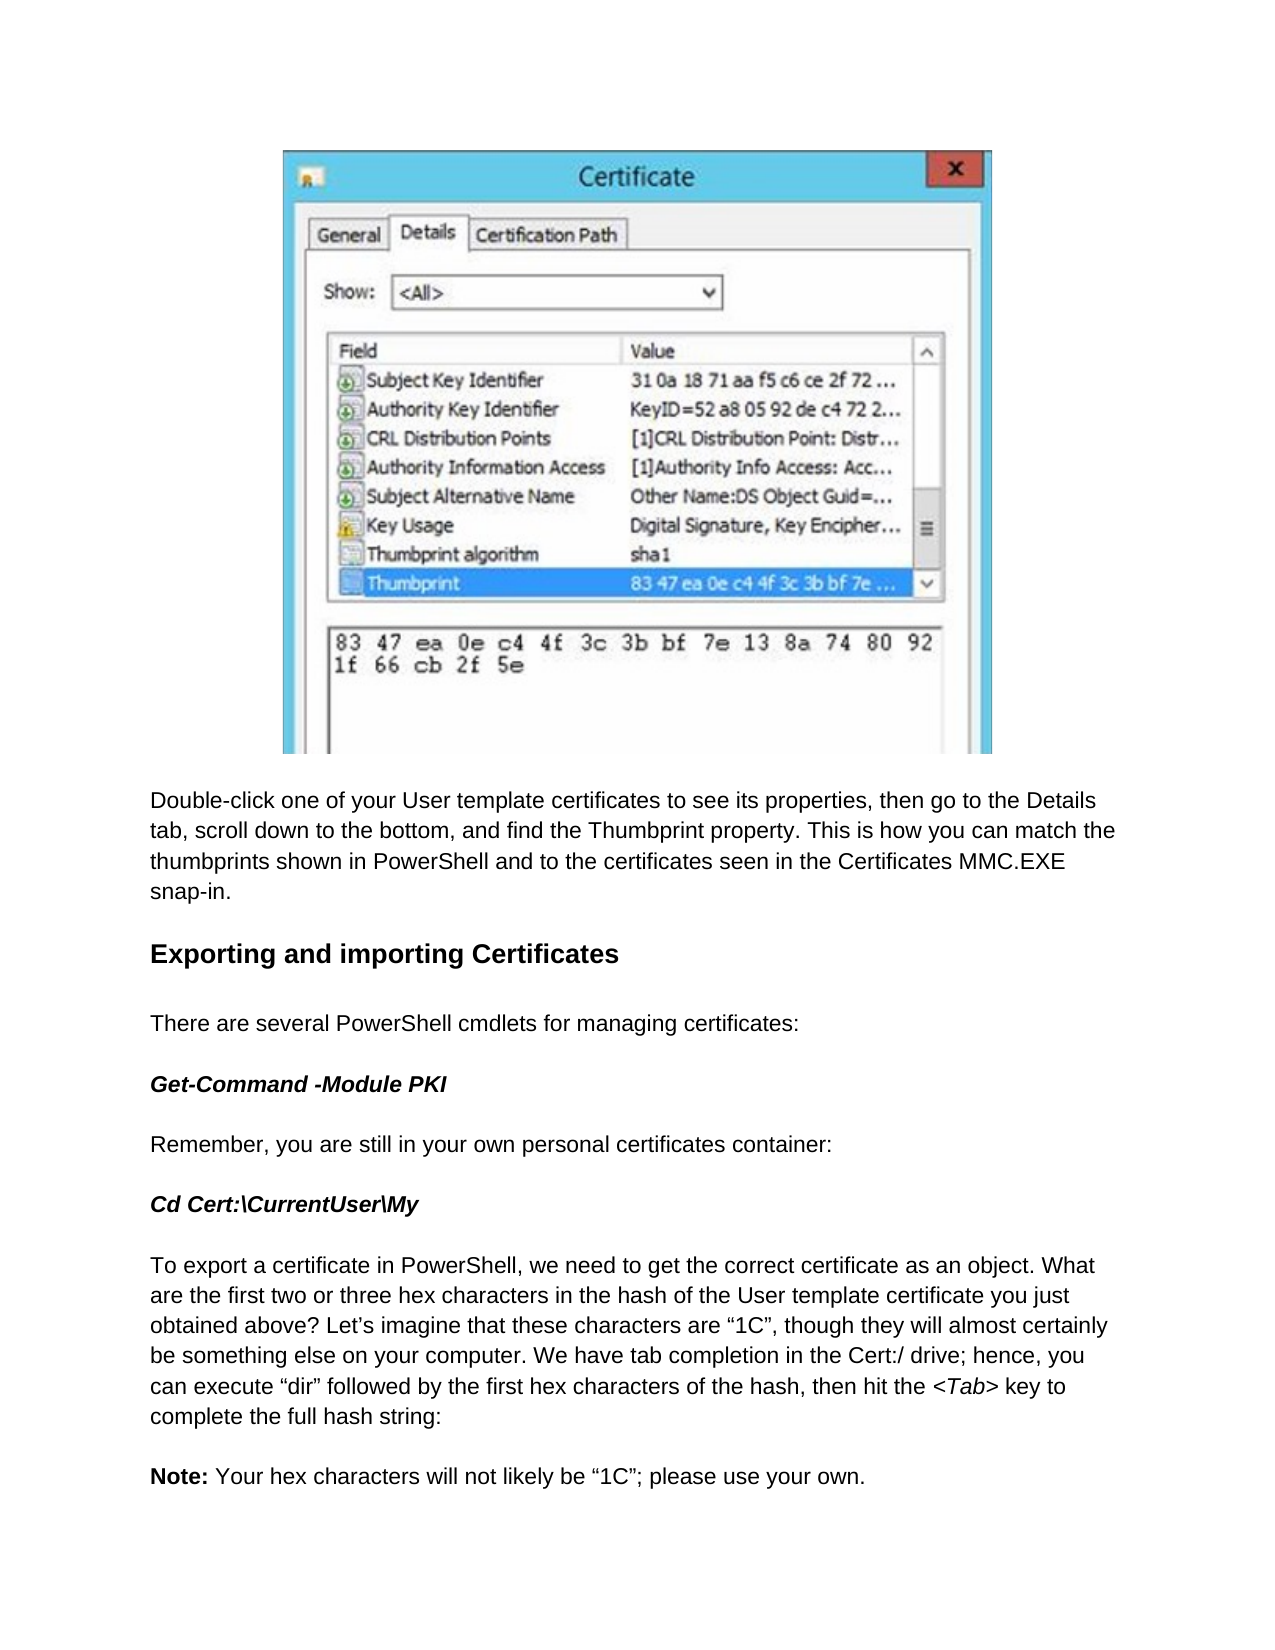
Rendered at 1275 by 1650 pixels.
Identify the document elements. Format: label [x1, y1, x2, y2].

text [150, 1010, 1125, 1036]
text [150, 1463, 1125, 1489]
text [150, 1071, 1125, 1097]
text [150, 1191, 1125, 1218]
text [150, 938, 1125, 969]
picture [282, 150, 993, 754]
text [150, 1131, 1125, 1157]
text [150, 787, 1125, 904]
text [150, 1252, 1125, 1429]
